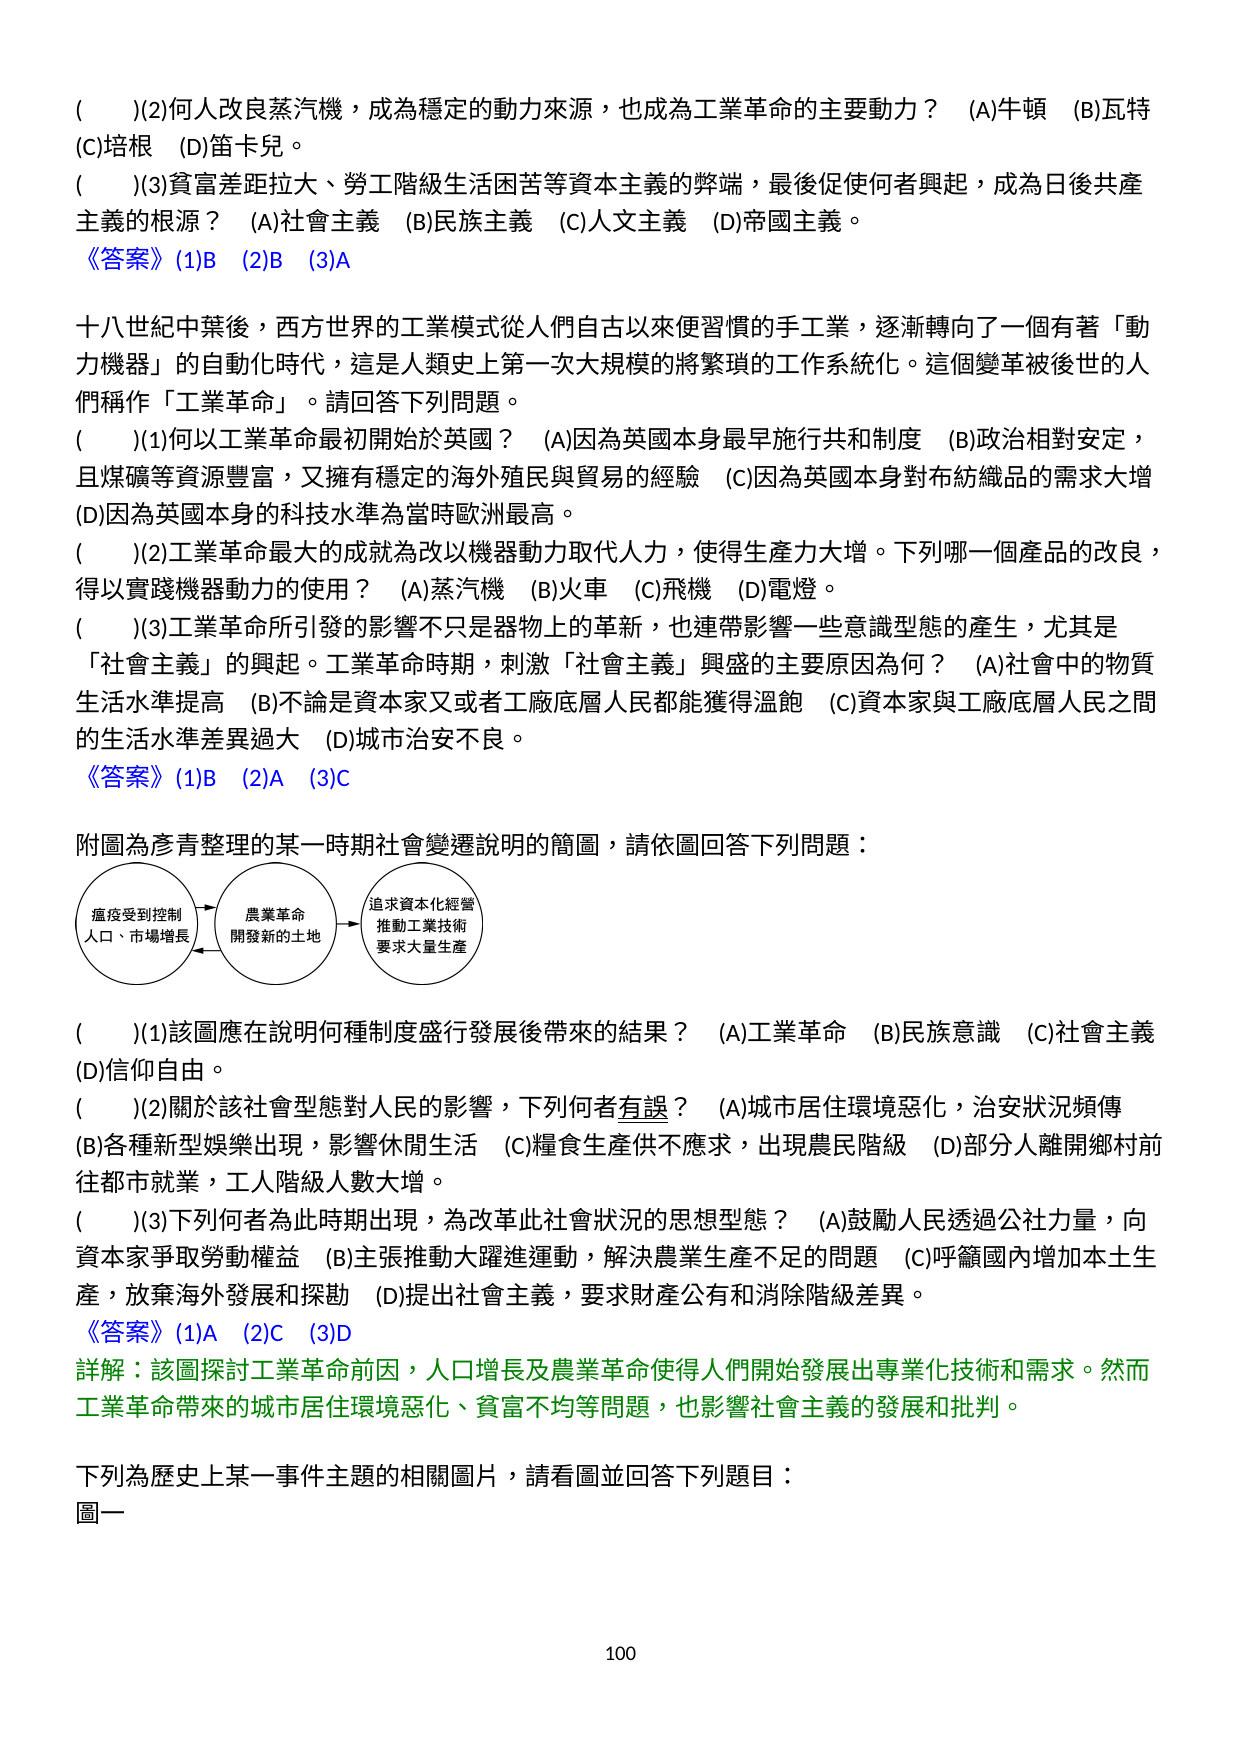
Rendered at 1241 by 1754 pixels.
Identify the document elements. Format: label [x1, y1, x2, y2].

picture [75, 862, 483, 985]
